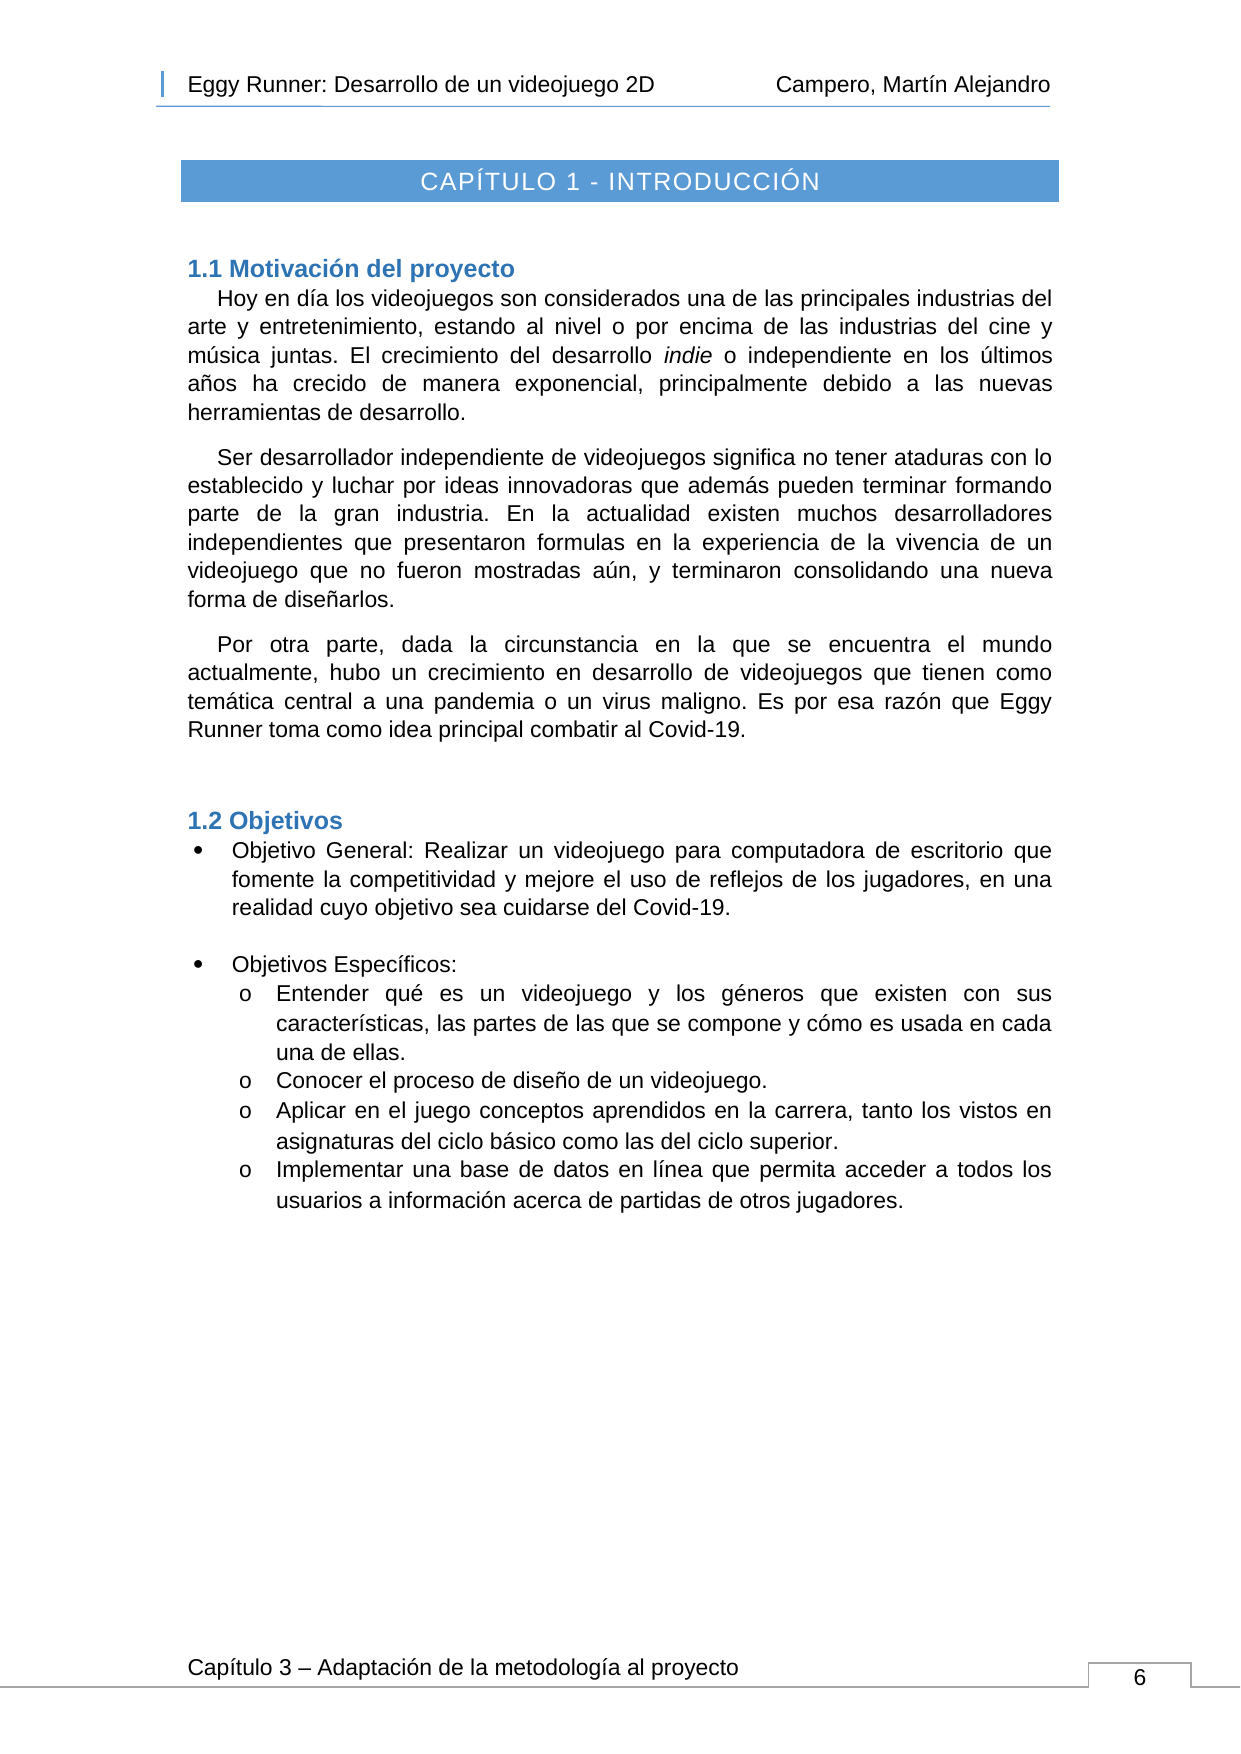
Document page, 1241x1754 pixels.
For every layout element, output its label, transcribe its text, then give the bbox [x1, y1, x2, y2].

list Objetivos Específicos: [194, 951, 1053, 977]
list Objetivo General: Realizar un videojuego para computadora de escritorio que fomente la competitividad y mejore el uso de reflejos de los jugadores, en una realidad cuyo objetivo sea cuidarse del Covid-19. [194, 837, 1053, 921]
text Por otra parte, dada la circunstancia en la que se encuentra el mundo actualmente, hubo un crecimiento en desarrollo de videojuegos que tienen como temática central a una pandemia o un virus maligno. Es por esa razón que Eggy Runner toma como idea principal combatir al Covid-19. [187, 631, 1053, 742]
list Conocer el proceso de diseño de un videojuego. [238, 1067, 1053, 1095]
text Ser desarrollador independiente de videojuegos significa no tener ataduras con lo establecido y luchar por ideas innovadoras que además pueden terminar formando parte de la gran industria. En la actualidad existen muchos desarrolladores independientes que presentaron formulas en la experiencia de la vivencia de un videojuego que no fueron mostradas aún, y terminaron consolidando una nueva forma de diseñarlos. [187, 443, 1053, 612]
subtitle 1.1 Motivación del proyecto [187, 254, 1053, 282]
list Implementar una base de datos en línea que permita acceder a todos los usuarios a información acerca de partidas de otros jugadores. [238, 1156, 1053, 1213]
subtitle Capítulo 1 - Introducción [187, 167, 1053, 195]
list Entender qué es un videojuego y los géneros que existen con sus características, las partes de las que se compone y cómo es usada en cada una de ellas. [238, 979, 1053, 1065]
list Aplicar en el juego conceptos aprendidos en la carrera, tanto los vistos en asignaturas del ciclo básico como las del ciclo superior. [238, 1097, 1053, 1154]
text Hoy en día los videojuegos son considerados una de las principales industrias del arte y entretenimiento, estando al nivel o por encima de las industrias del cine y música juntas. El crecimiento del desarrollo indie o independiente en los últimos años ha crecido de manera exponencial, principalmente debido a las nuevas herramientas de desarrollo. [187, 285, 1053, 425]
subtitle 1.2 Objetivos [187, 806, 1053, 835]
